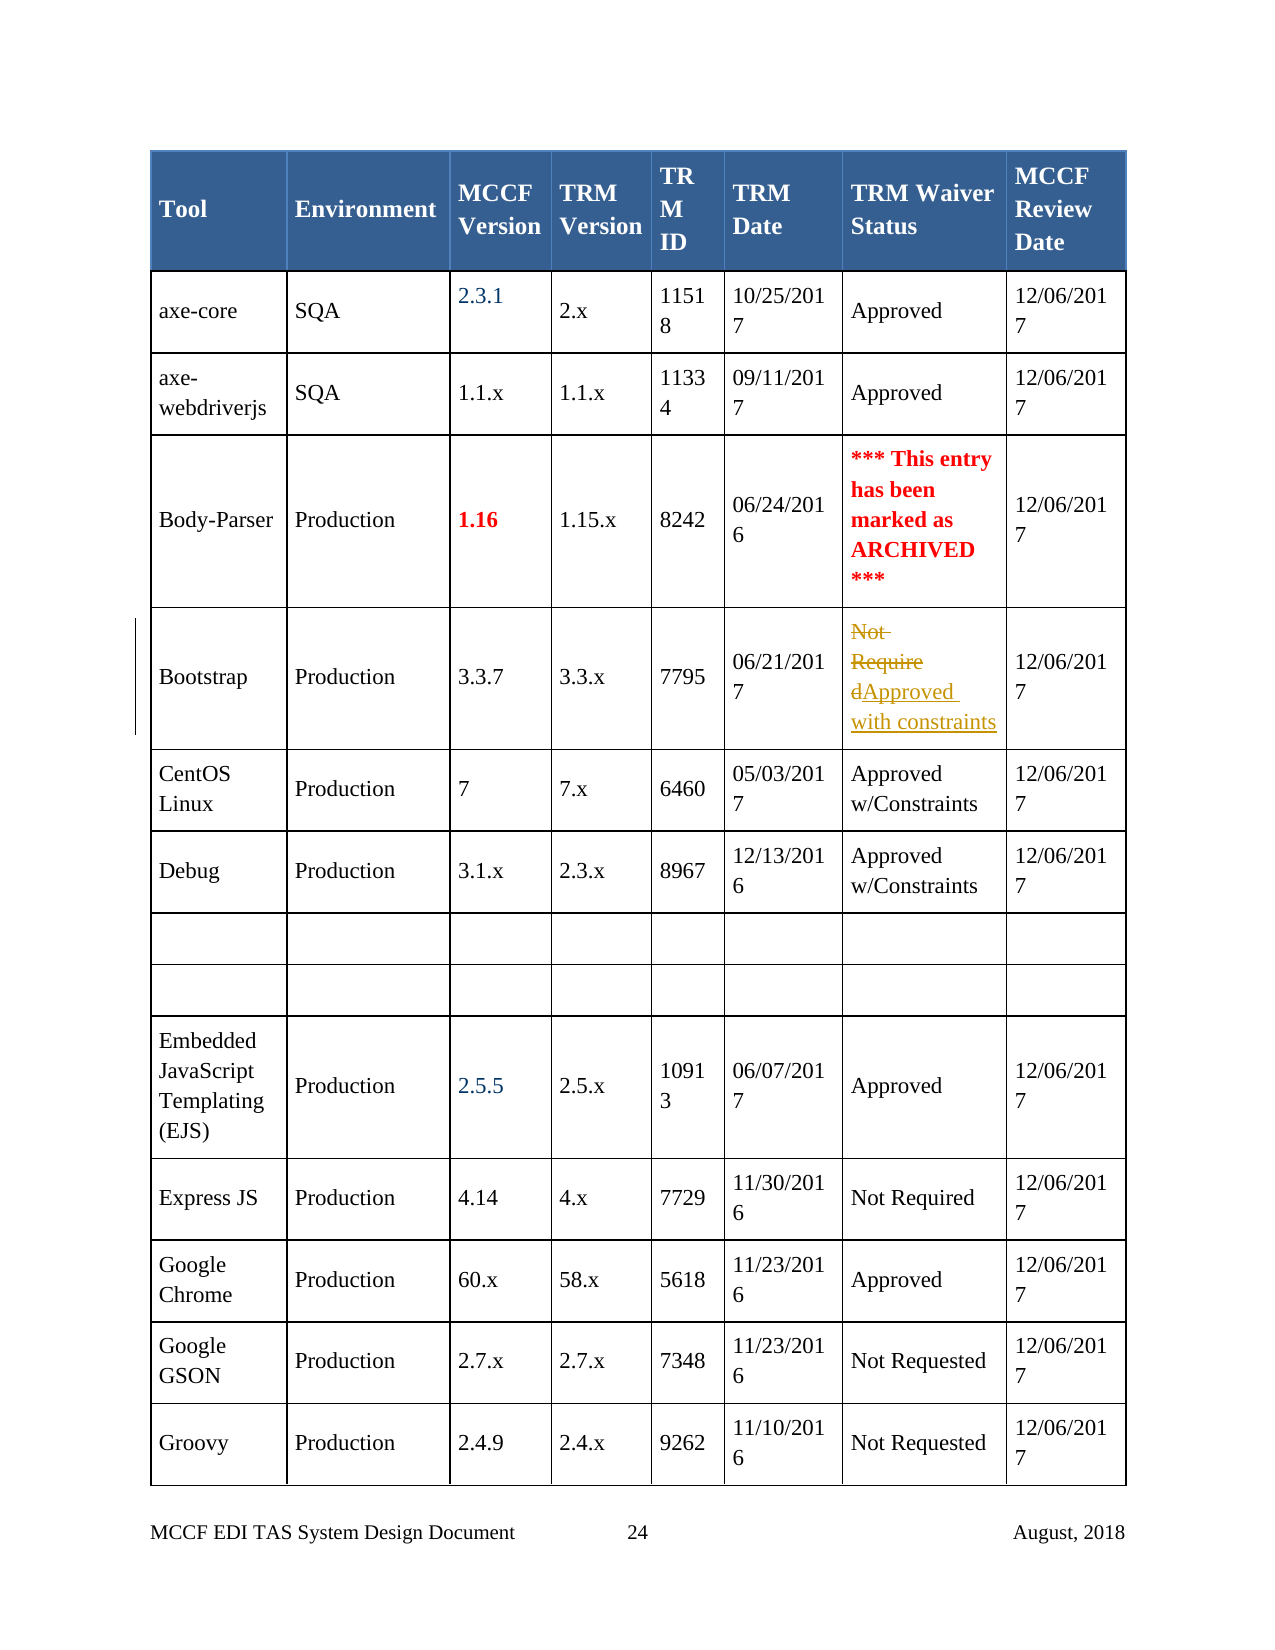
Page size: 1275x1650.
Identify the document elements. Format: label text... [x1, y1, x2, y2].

table_cell [843, 965, 1006, 1015]
table_cell Production [288, 1241, 449, 1321]
table_cell 4.14 [451, 1159, 551, 1239]
table_cell 06/07/2017 [725, 1017, 842, 1157]
table_cell Production [288, 608, 449, 748]
table_cell 7795 [652, 608, 724, 748]
table_cell 10913 [652, 1017, 724, 1157]
table_cell 2.5.5 [451, 1017, 551, 1157]
table_cell 2.7.x [451, 1323, 551, 1403]
table_cell 12/06/2017 [1007, 1241, 1125, 1321]
table_cell 06/24/2016 [725, 436, 842, 606]
table_cell Approved [843, 354, 1006, 434]
table_cell Body-Parser [152, 436, 286, 606]
table_cell 2.5.x [552, 1017, 651, 1157]
table_cell 10/25/2017 [725, 272, 842, 352]
table_cell 60.x [451, 1241, 551, 1321]
table_cell 3.1.x [451, 832, 551, 912]
table_cell [652, 965, 724, 1015]
table_cell Production [288, 436, 449, 606]
table_cell SQA [288, 272, 449, 352]
table_cell 11/23/2016 [725, 1241, 842, 1321]
table_cell 12/06/2017 [1007, 1017, 1125, 1157]
table_cell Production [288, 1159, 449, 1239]
table_cell 12/06/2017 [1007, 1323, 1125, 1403]
table_cell [725, 965, 842, 1015]
table_cell 1.1.x [552, 354, 651, 434]
table_cell 7 [451, 750, 551, 830]
table_cell axe-core [152, 272, 286, 352]
table_cell Production [288, 750, 449, 830]
table_cell 2.7.x [552, 1323, 651, 1403]
table_cell 09/11/2017 [725, 354, 842, 434]
table_cell 7348 [652, 1323, 724, 1403]
table_cell Approved [843, 1241, 1006, 1321]
table_cell 2.4.x [552, 1404, 651, 1484]
table_cell 7729 [652, 1159, 724, 1239]
table_header TRM Date [725, 152, 842, 270]
table_cell 06/21/2017 [725, 608, 842, 748]
table_header TRM Version [552, 152, 651, 270]
table_cell axe-webdriverjs [152, 354, 286, 434]
table_cell Google Chrome [152, 1241, 286, 1321]
table_cell [652, 914, 724, 964]
table_cell Not Requested [843, 1323, 1006, 1403]
table_cell Embedded JavaScript Templating (EJS) [152, 1017, 286, 1157]
table_cell [552, 914, 651, 964]
table_cell 12/06/2017 [1007, 750, 1125, 830]
table_cell 2.4.9 [451, 1404, 551, 1484]
table_cell SQA [288, 354, 449, 434]
table_cell Approved [843, 1017, 1006, 1157]
table_cell [288, 965, 449, 1015]
table_cell 1.15.x [552, 436, 651, 606]
table_cell 1.16 [451, 436, 551, 606]
table_cell Production [288, 1323, 449, 1403]
table_cell 12/06/2017 [1007, 608, 1125, 748]
table_cell Approved w/Constraints [843, 832, 1006, 912]
table_cell 12/13/2016 [725, 832, 842, 912]
table_header MCCF Version [451, 152, 551, 270]
table_cell 11/10/2016 [725, 1404, 842, 1484]
table_cell 11/30/2016 [725, 1159, 842, 1239]
table_cell 2.x [552, 272, 651, 352]
table_cell Approved w/Constraints [843, 750, 1006, 830]
table_cell Production [288, 1017, 449, 1157]
table_cell 11334 [652, 354, 724, 434]
table_cell 3.3.x [552, 608, 651, 748]
table_cell Approved [843, 272, 1006, 352]
table_cell 2.3.x [552, 832, 651, 912]
table_cell Bootstrap [152, 608, 286, 748]
table_cell 7.x [552, 750, 651, 830]
table_cell 5618 [652, 1241, 724, 1321]
table_cell Not Requested [843, 1404, 1006, 1484]
table_cell 9262 [652, 1404, 724, 1484]
table_cell [725, 914, 842, 964]
table_cell [1007, 914, 1125, 964]
table_header MCCF Review Date [1007, 152, 1125, 270]
table_cell [288, 914, 449, 964]
table_cell Google GSON [152, 1323, 286, 1403]
table_cell 05/03/2017 [725, 750, 842, 830]
table_cell 12/06/2017 [1007, 354, 1125, 434]
table_cell 11/23/2016 [725, 1323, 842, 1403]
table_cell 58.x [552, 1241, 651, 1321]
table_cell Express JS [152, 1159, 286, 1239]
table_header Environment [288, 152, 449, 270]
table_cell 1.1.x [451, 354, 551, 434]
table_cell 8967 [652, 832, 724, 912]
table_cell 12/06/2017 [1007, 436, 1125, 606]
table_cell 8242 [652, 436, 724, 606]
table_cell Debug [152, 832, 286, 912]
table_cell [152, 914, 286, 964]
table_cell Groovy [152, 1404, 286, 1484]
table_cell Not Required [843, 1159, 1006, 1239]
table_header TRM ID [652, 152, 724, 270]
table_cell 6460 [652, 750, 724, 830]
table_cell [1007, 965, 1125, 1015]
table_cell 12/06/2017 [1007, 272, 1125, 352]
table_cell [451, 914, 551, 964]
table_cell 12/06/2017 [1007, 1159, 1125, 1239]
table_cell [843, 914, 1006, 964]
table_cell 3.3.7 [451, 608, 551, 748]
table_cell 11518 [652, 272, 724, 352]
table_cell 4.x [552, 1159, 651, 1239]
table_cell 2.3.1 [451, 272, 551, 352]
table_cell *** This entry has been marked as ARCHIVED *** [843, 436, 1006, 606]
table_cell Production [288, 832, 449, 912]
table_cell [843, 608, 1006, 748]
table_header TRM Waiver Status [843, 152, 1006, 270]
table_cell 12/06/2017 [1007, 1404, 1125, 1484]
table_cell CentOS Linux [152, 750, 286, 830]
table_cell [451, 965, 551, 1015]
table_cell Production [288, 1404, 449, 1484]
table_cell [152, 965, 286, 1015]
table_cell 12/06/2017 [1007, 832, 1125, 912]
table_cell [552, 965, 651, 1015]
table_header Tool [152, 152, 286, 270]
